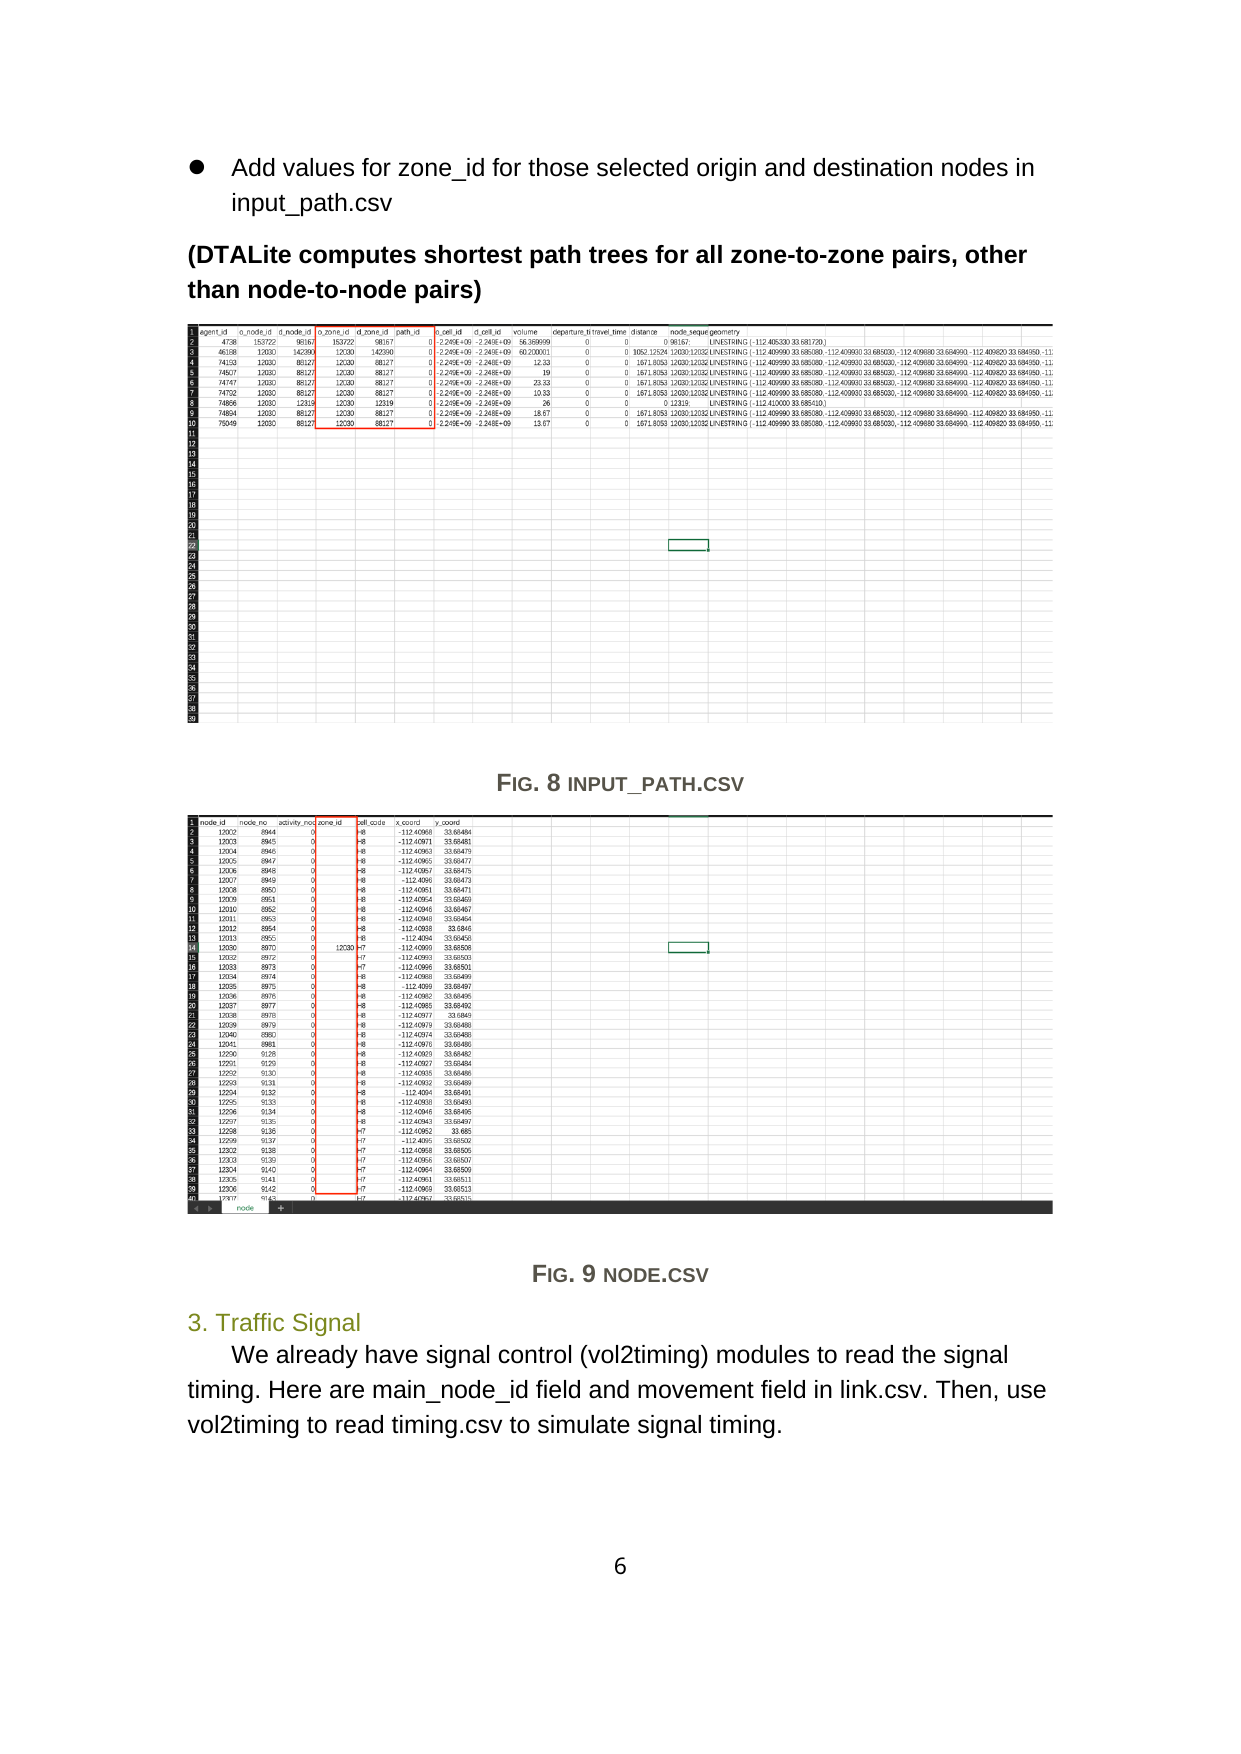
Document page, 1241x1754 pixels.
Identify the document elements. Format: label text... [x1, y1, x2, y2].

list Add values for zone_id for those selected origin and destination nodes in input_path.csv [187, 151, 1053, 219]
text Fig. 9 node.csv [187, 1257, 1053, 1289]
picture [187, 815, 1053, 1214]
text Fig. 8 input_path.csv [187, 766, 1053, 798]
picture [187, 324, 1053, 723]
subtitle 3. Traffic Signal [187, 1306, 1053, 1338]
text We already have signal control (vol2timing) modules to read the signal timing. Here are main_node_id field and movement field in link.csv. Then, use vol2timing to read timing.csv to simulate signal timing. [187, 1338, 1053, 1441]
text (DTALite computes shortest path trees for all zone-to-zone pairs, other than node-to-node pairs) [187, 238, 1053, 305]
